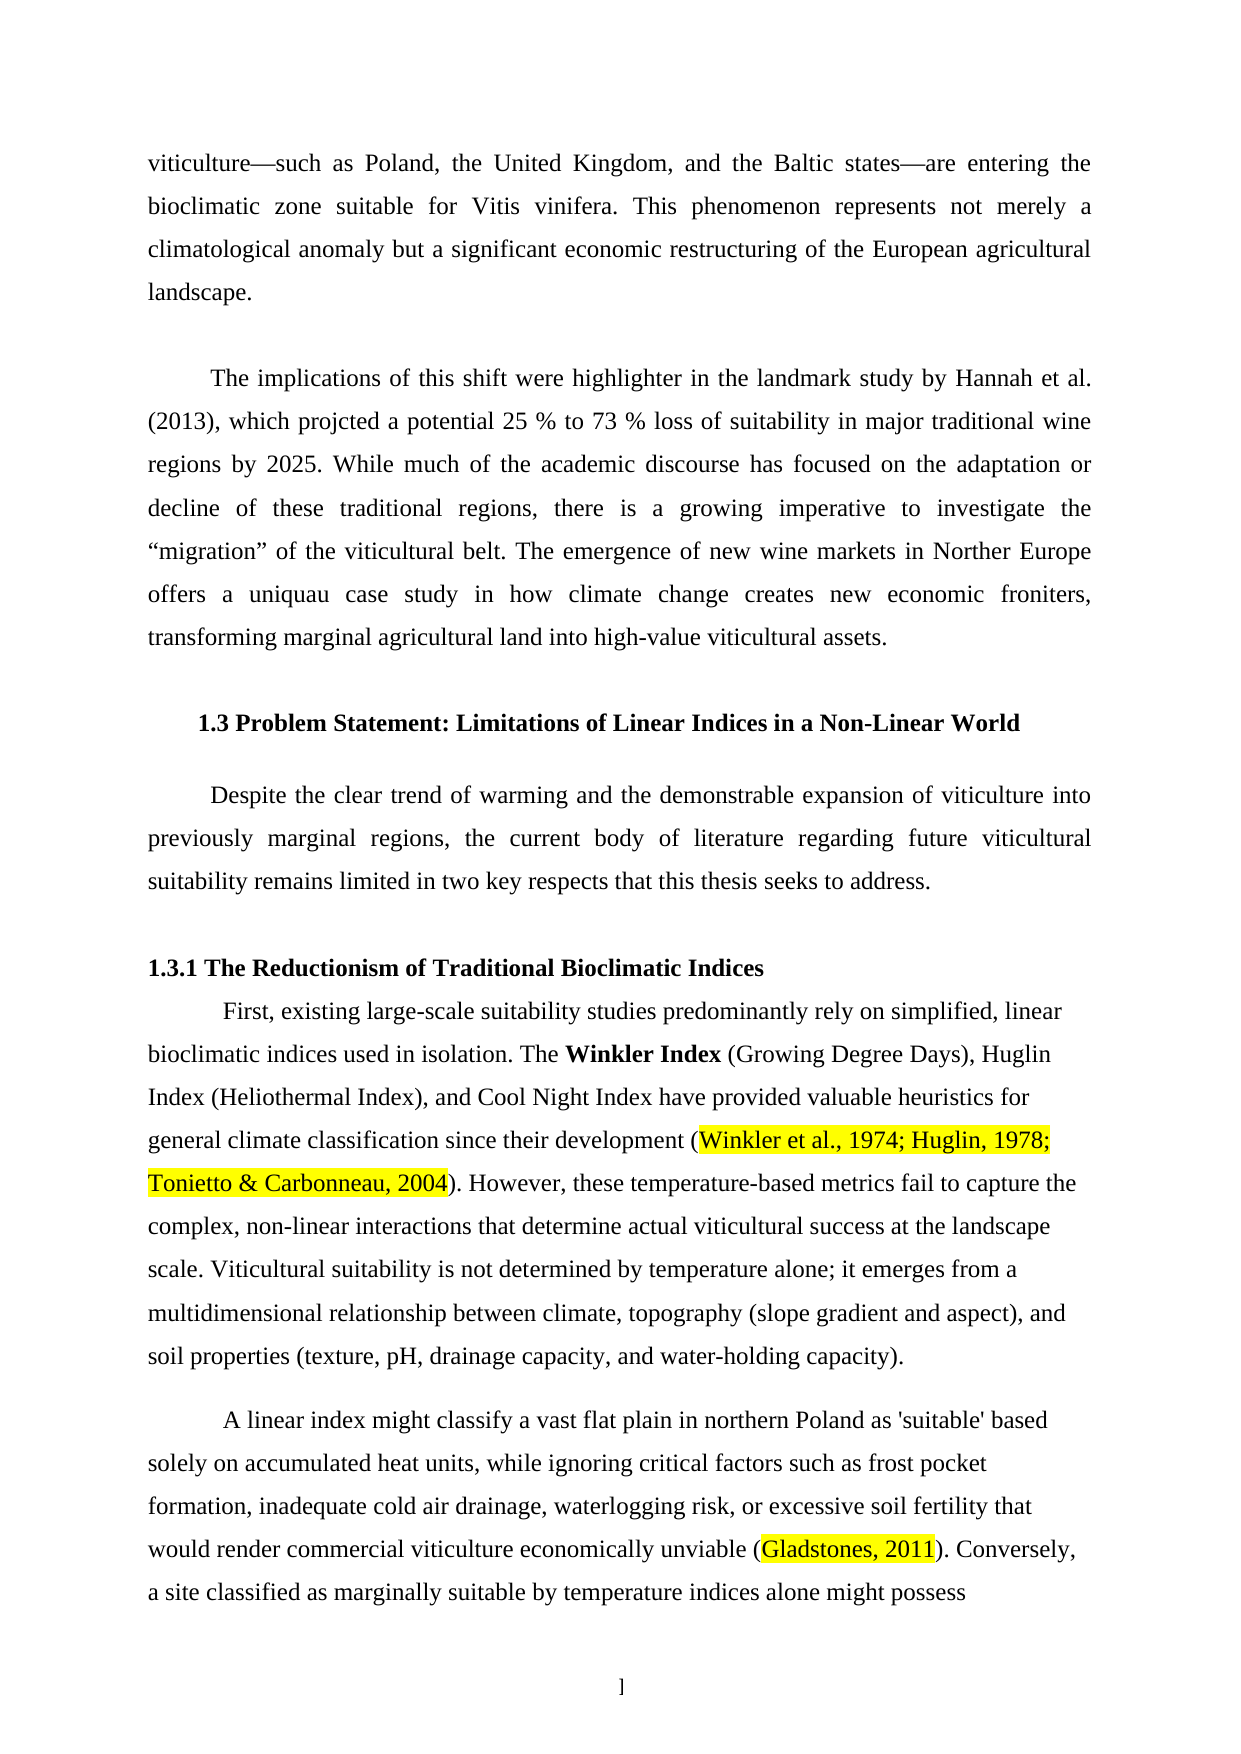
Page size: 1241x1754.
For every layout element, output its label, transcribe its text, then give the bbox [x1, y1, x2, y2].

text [148, 148, 1092, 306]
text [148, 1405, 1092, 1606]
subtitle 1.3.1 The Reductionism of Traditional Bioclimatic Indices [148, 953, 1092, 981]
text The implications of this shift were highlighter in the landmark study by Hannah et al. (2013), which projcted a potential 25 % to 73 % loss of suitability in major traditional wine regions by 2025. While much of the academic discourse has focused on the adaptation or decline of these traditional regions, there is a growing imperative to investigate the “migration” of the viticultural belt. The emergence of new wine markets in Norther Europe offers a uniquau case study in how climate change creates new economic froniters, transforming marginal agricultural land into high-value viticultural assets. [148, 363, 1092, 651]
text First, existing large-scale suitability studies predominantly rely on simplified, linear bioclimatic indices used in isolation. The Winkler Index (Growing Degree Days), Huglin Index (Heliothermal Index), and Cool Night Index have provided valuable heuristics for general climate classification since their development (Winkler et al., 1974; Huglin, 1978; Tonietto & Carbonneau, 2004). However, these temperature-based metrics fail to capture the complex, non-linear interactions that determine actual viticultural success at the landscape scale. Viticultural suitability is not determined by temperature alone; it emerges from a multidimensional relationship between climate, topography (slope gradient and aspect), and soil properties (texture, pH, drainage capacity, and water-holding capacity). [148, 996, 1092, 1369]
subtitle 1.3 Problem Statement: Limitations of Linear Indices in a Non-Linear World [198, 708, 1092, 737]
text Despite the clear trend of warming and the demonstrable expansion of viticulture into previously marginal regions, the current body of literature regarding future viticultural suitability remains limited in two key respects that this thesis seeks to address. [148, 780, 1092, 895]
